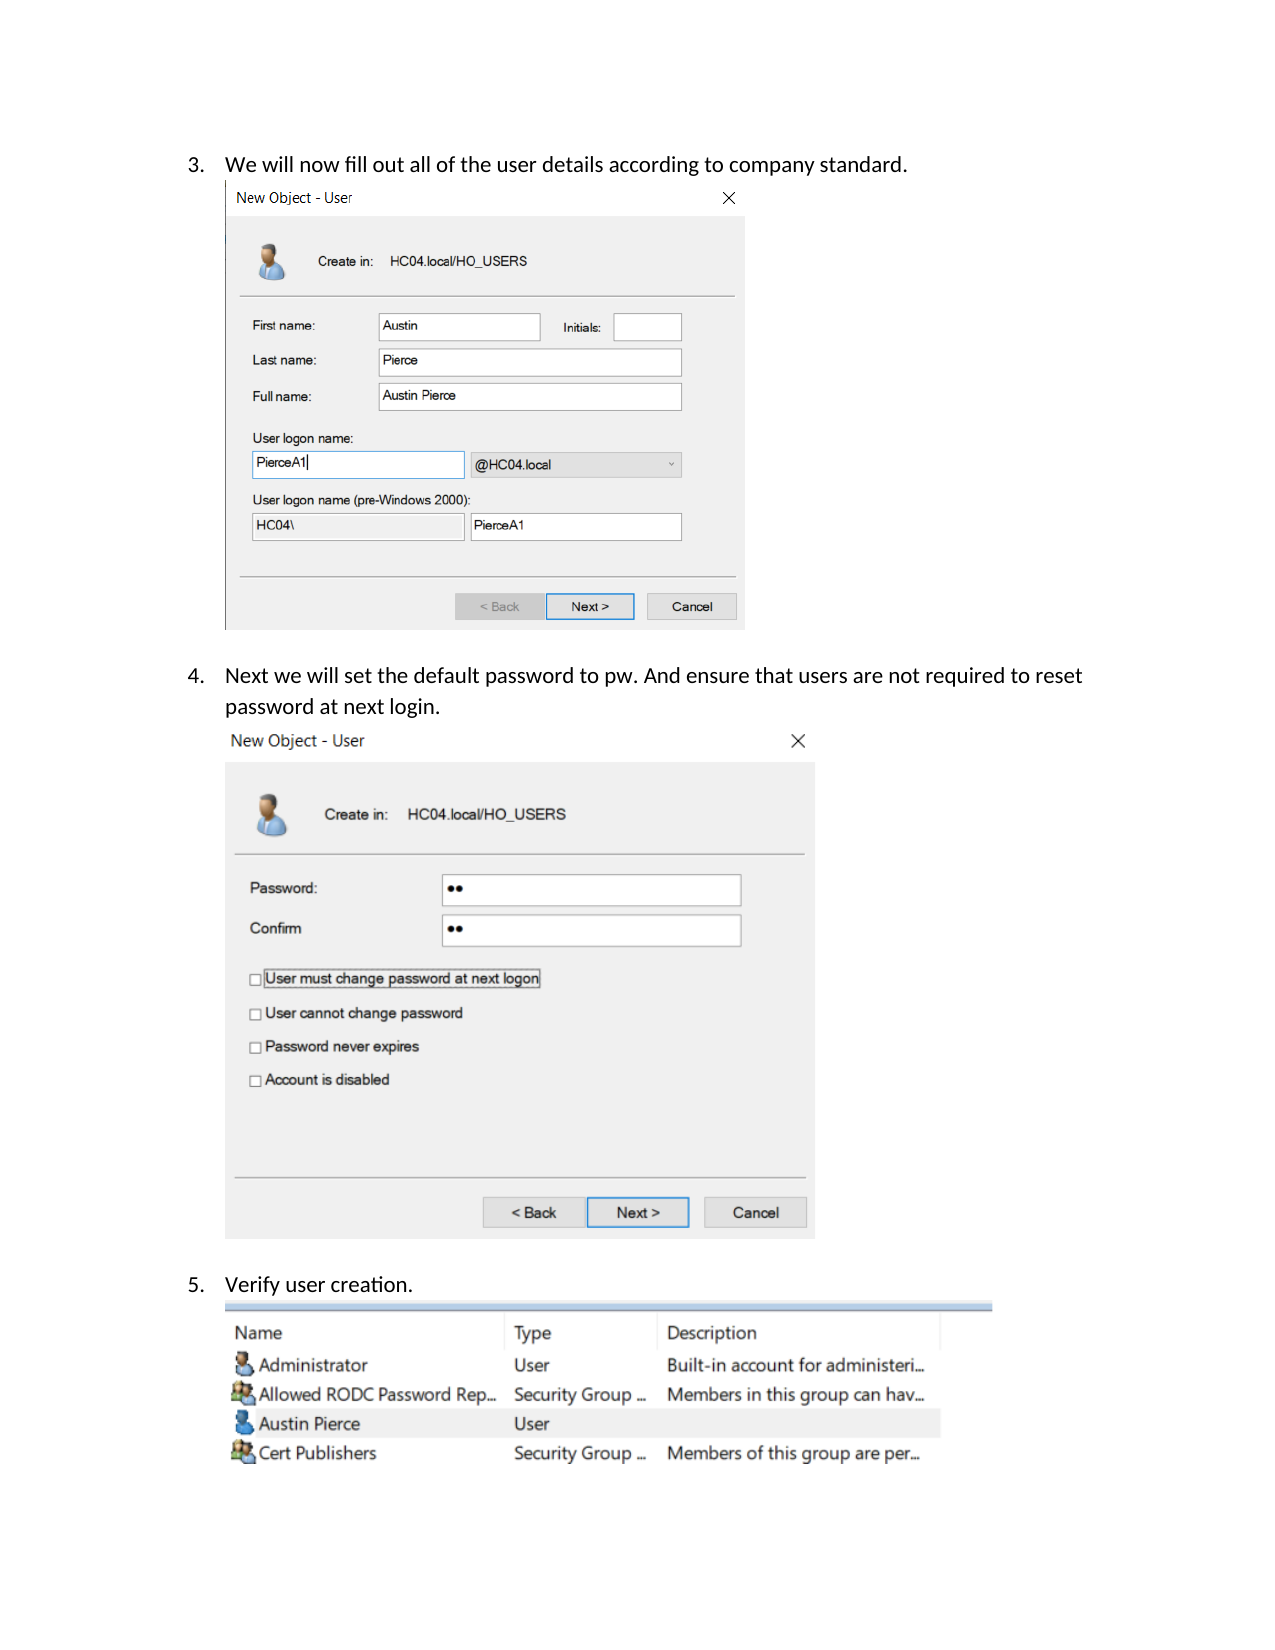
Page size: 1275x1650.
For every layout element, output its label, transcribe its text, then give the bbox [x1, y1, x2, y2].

picture [225, 180, 745, 630]
picture [225, 722, 816, 1239]
picture [225, 1300, 993, 1464]
